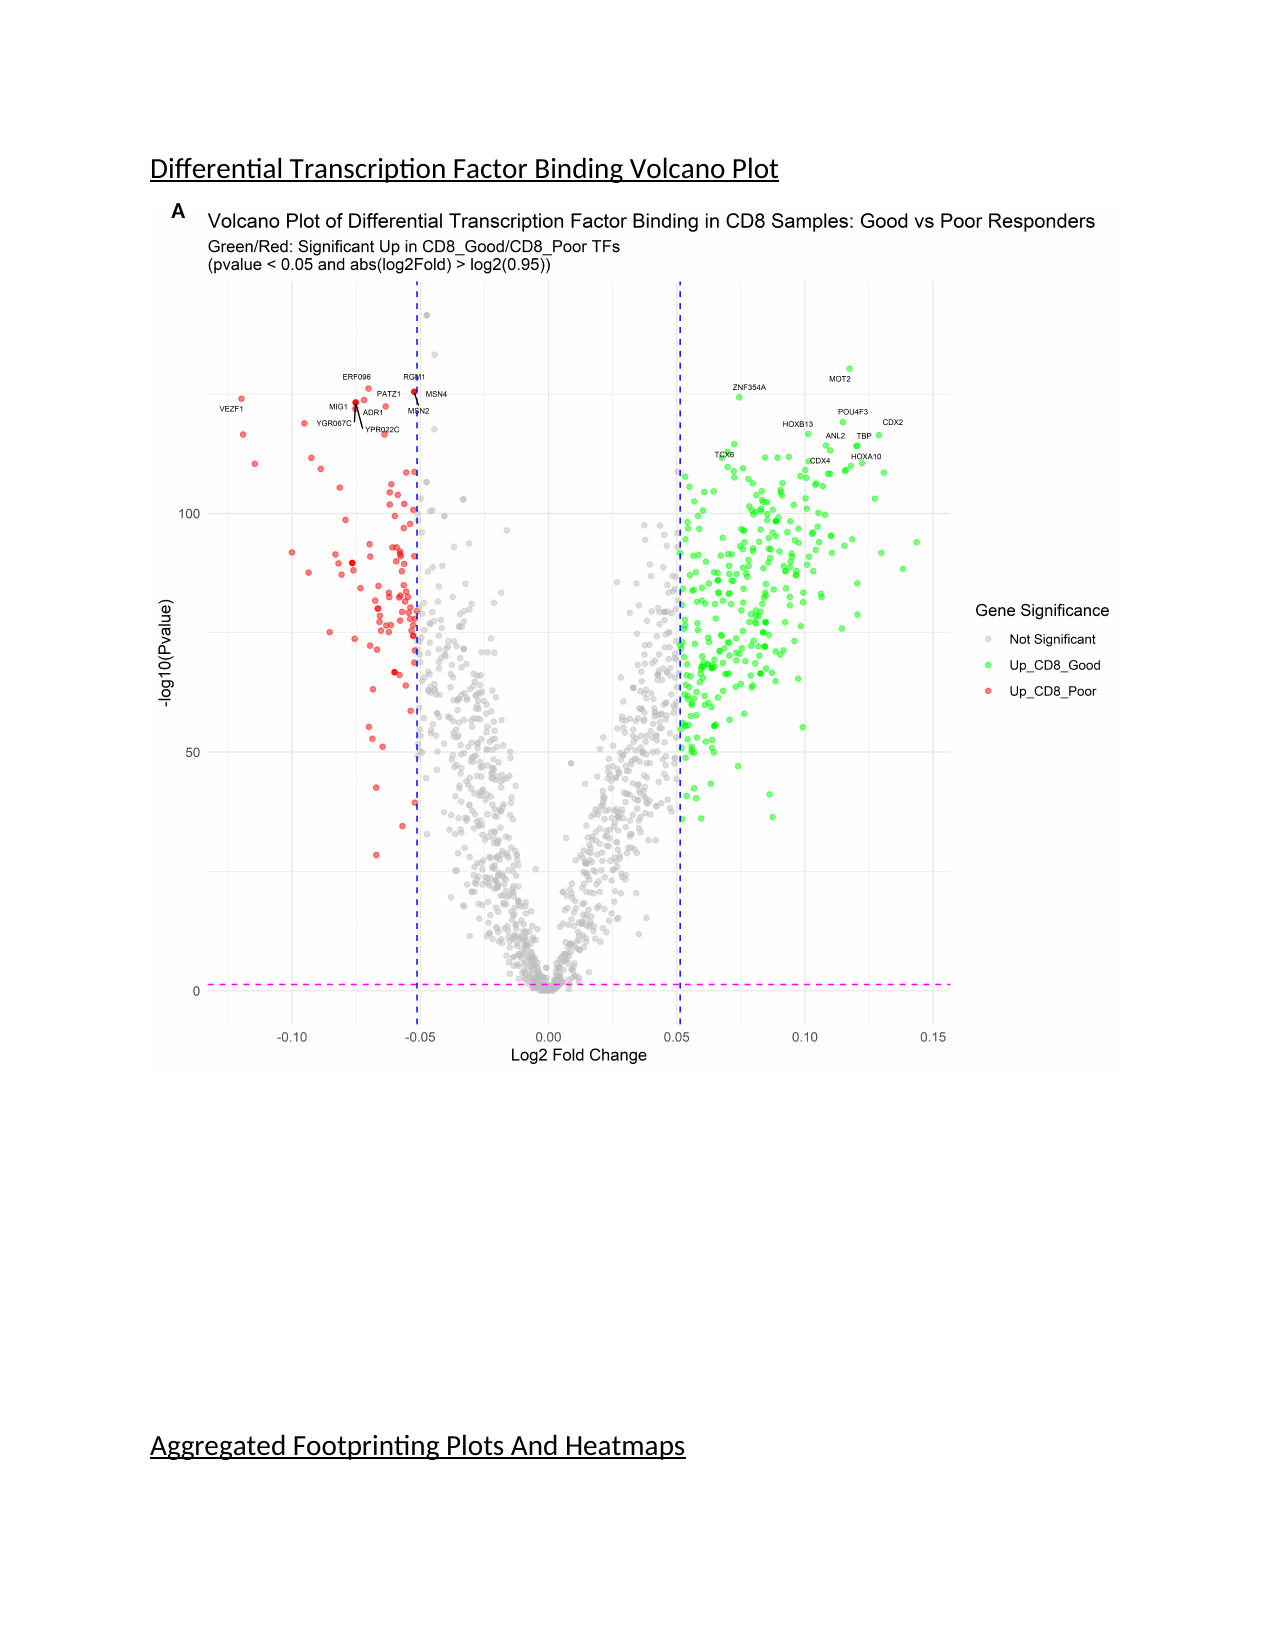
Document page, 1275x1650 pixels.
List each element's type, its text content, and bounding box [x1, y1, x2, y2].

text Aggregated Footprinting Plots And Heatmaps [150, 1427, 1125, 1462]
text Differential Transcription Factor Binding Volcano Plot [150, 150, 1125, 186]
picture [150, 205, 1125, 1072]
